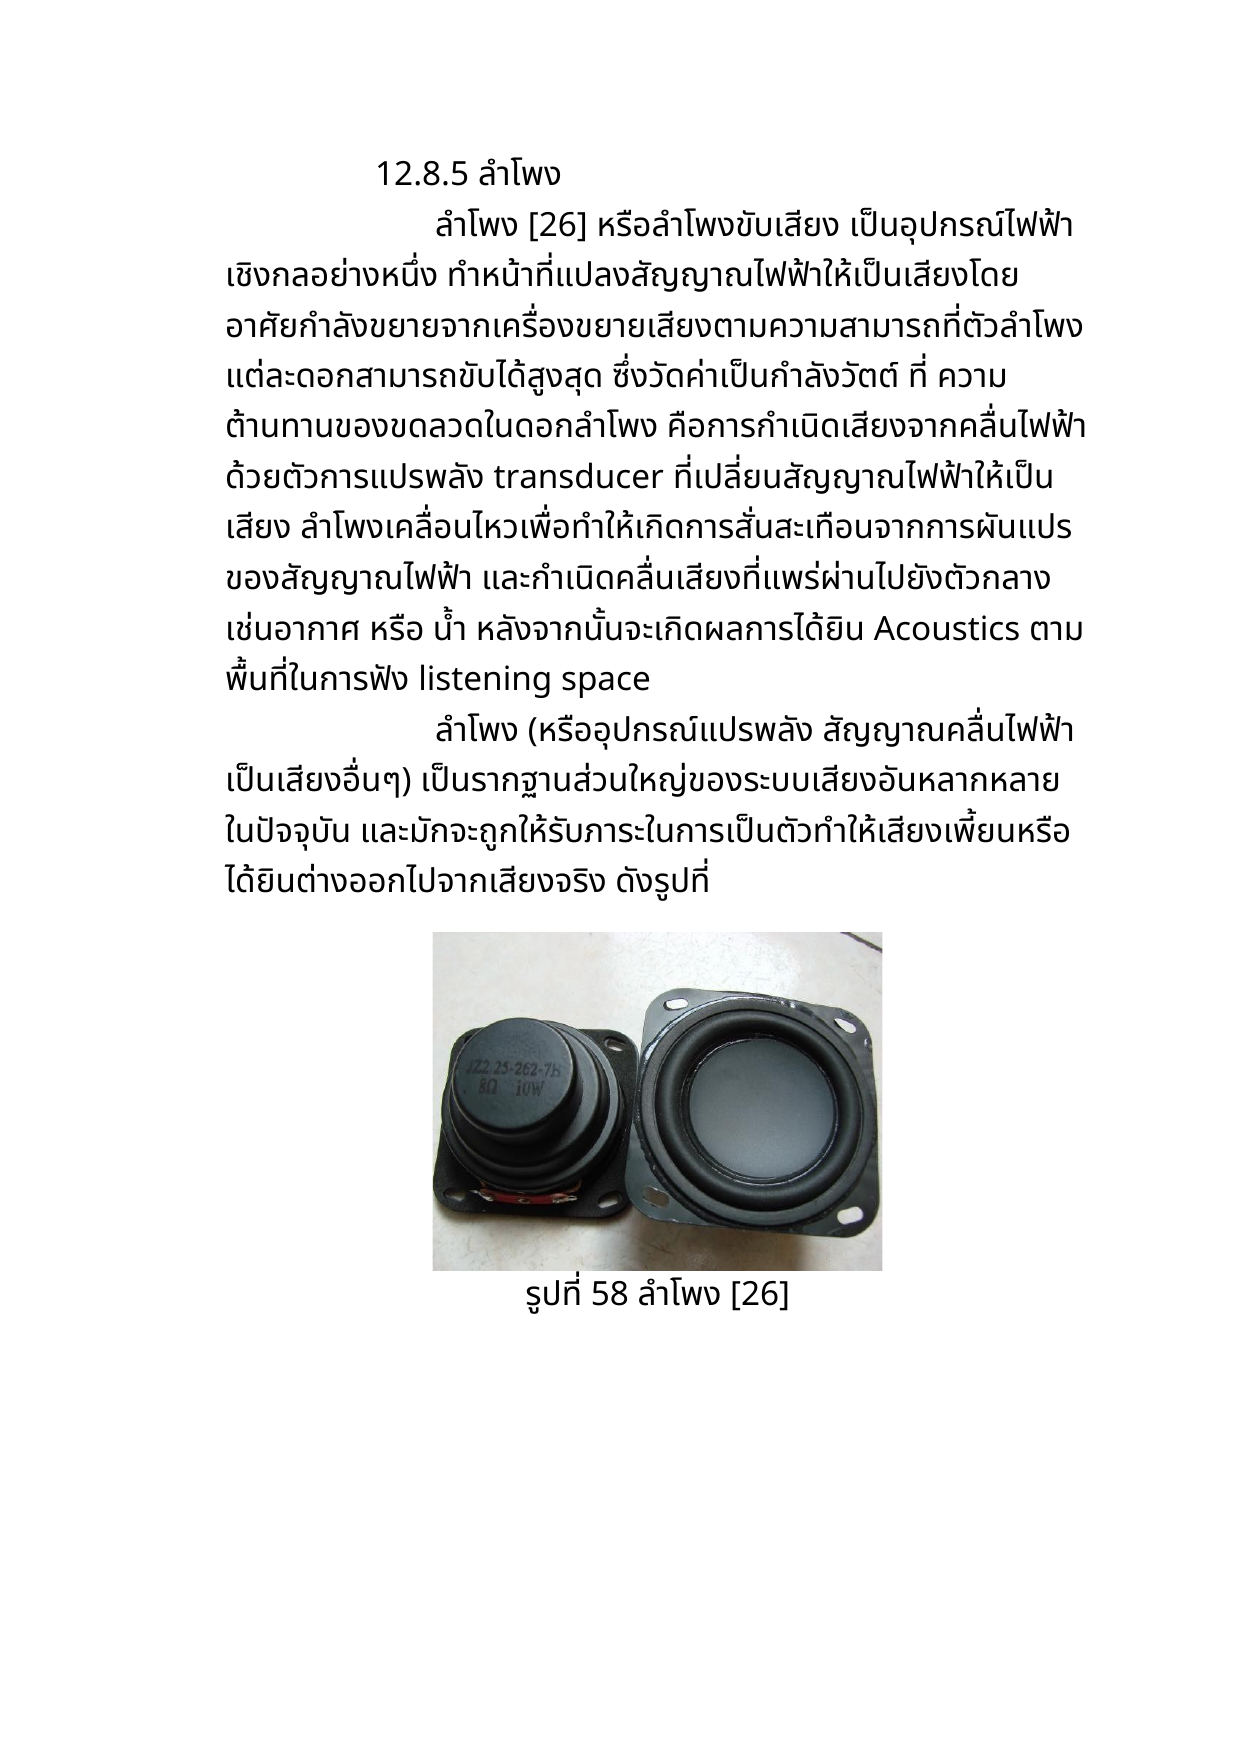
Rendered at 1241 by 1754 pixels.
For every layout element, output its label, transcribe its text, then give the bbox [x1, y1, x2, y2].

text ลำโพง [26] หรือลำโพงขับเสียง เป็นอุปกรณ์ไฟฟ้าเชิงกลอย่างหนึ่ง ทำหน้าที่แปลงสัญญาณไฟฟ้าให้เป็นเสียงโดยอาศัยกำลังขยายจากเครื่องขยายเสียงตามความสามารถที่ตัวลำโพงแต่ละดอกสามารถขับได้สูงสุด ซึ่งวัดค่าเป็นกำลังวัตต์ ที่ ความต้านทานของขดลวดในดอกลำโพง คือการกำเนิดเสียงจากคลื่นไฟฟ้า ด้วยตัวการแปรพลัง transducer ที่เปลี่ยนสัญญาณไฟฟ้าให้เป็นเสียง ลำโพงเคลื่อนไหวเพื่อทำให้เกิดการสั่นสะเทือนจากการผันแปร ของสัญญาณไฟฟ้า และกำเนิดคลื่นเสียงที่แพร่ผ่านไปยังตัวกลางเช่นอากาศ หรือ น้ำ หลังจากนั้นจะเกิดผลการได้ยิน Acoustics ตามพื้นที่ในการฟัง listening space [225, 201, 1090, 706]
text 12.8.5 ลำโพง [225, 150, 1090, 201]
text ลำโพง (หรืออุปกรณ์แปรพลัง สัญญาณคลื่นไฟฟ้าเป็นเสียงอื่นๆ) เป็นรากฐานส่วนใหญ่ของระบบเสียงอันหลากหลายในปัจจุบัน และมักจะถูกให้รับภาระในการเป็นตัวทำให้เสียงเพี้ยนหรือได้ยินต่างออกไปจากเสียงจริง ดังรูปที่ [225, 706, 1090, 908]
picture [432, 932, 883, 1271]
text รูปที่ 58 ลำโพง [26] [225, 1270, 1090, 1321]
